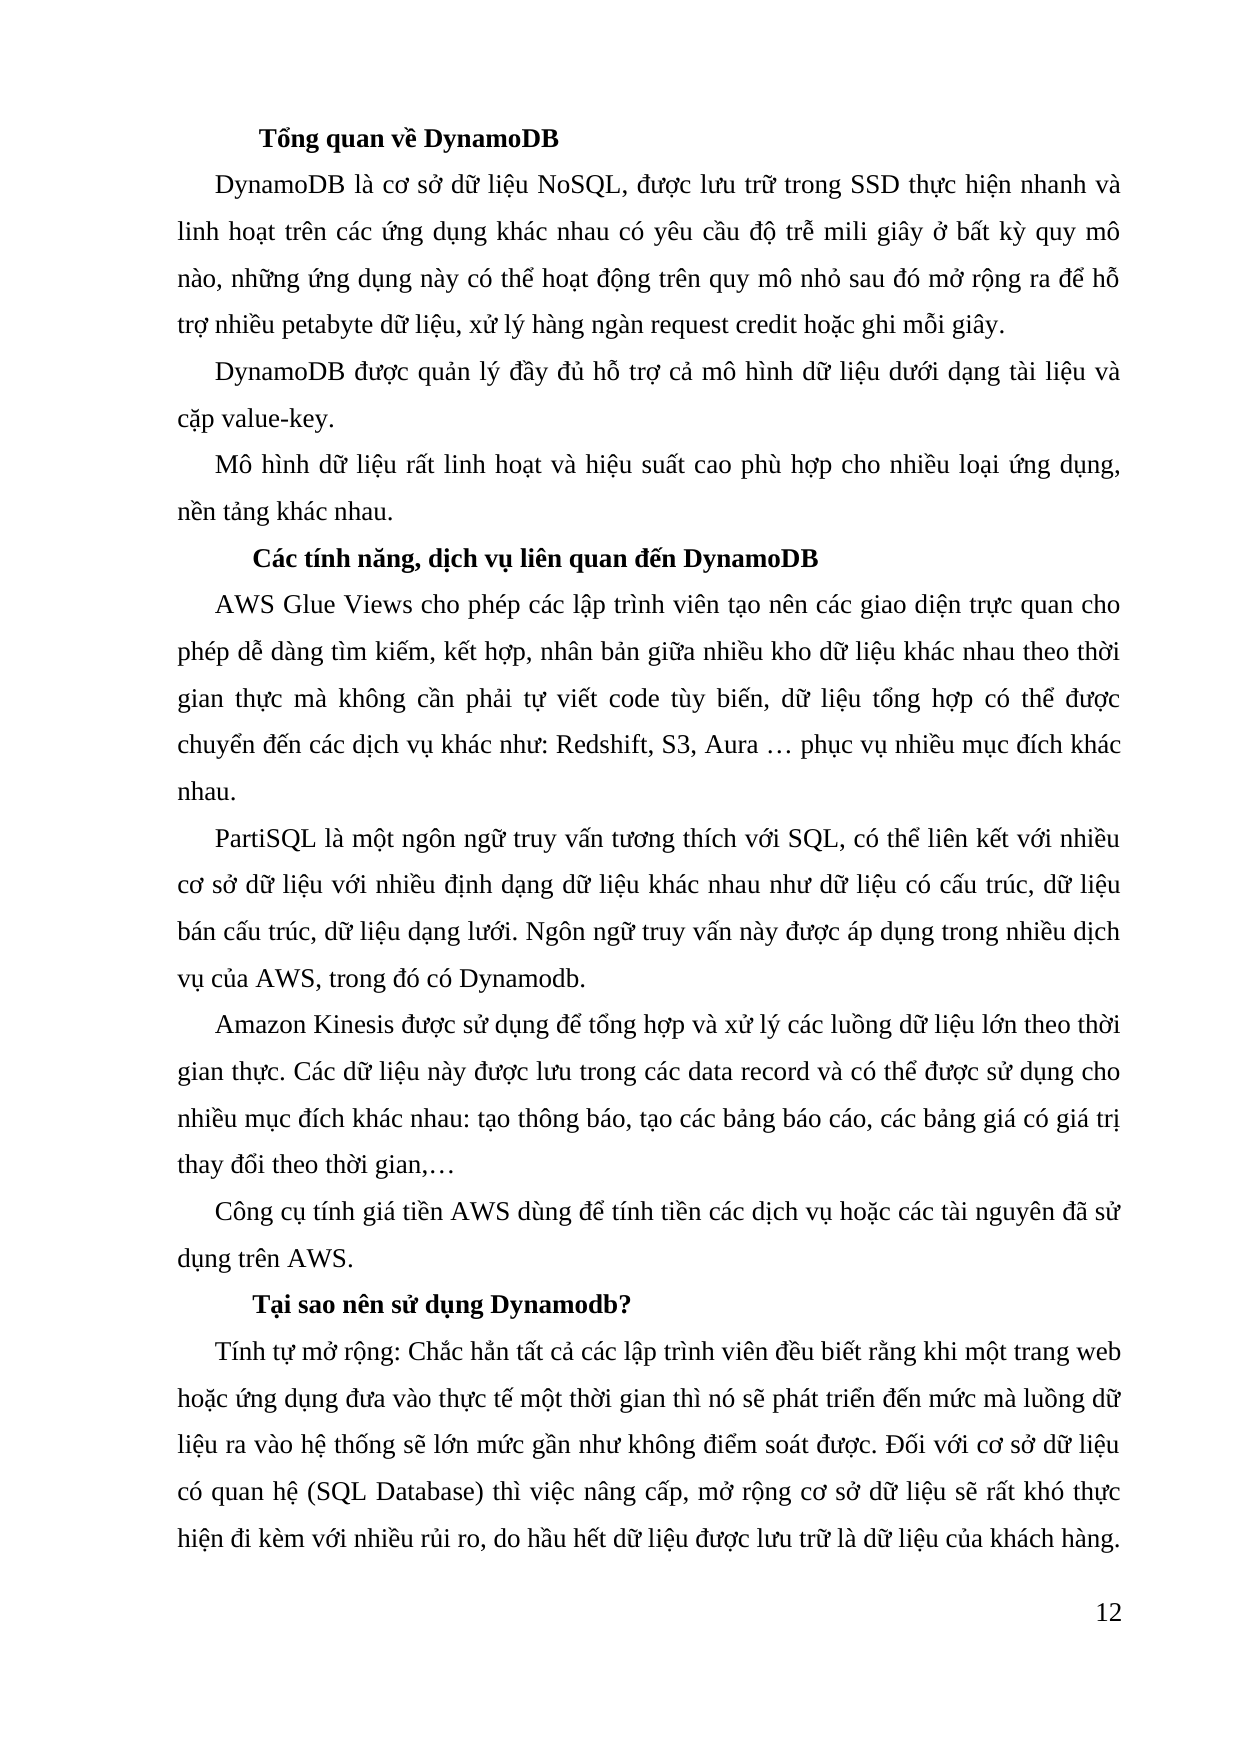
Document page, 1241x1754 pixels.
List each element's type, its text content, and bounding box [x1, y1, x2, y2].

text Các tính năng, dịch vụ liên quan đến DynamoDB [252, 542, 1122, 573]
text AWS Glue Views cho phép các lập trình viên tạo nên các giao diện trực quan cho phép dễ dàng tìm kiếm, kết hợp, nhân bản giữa nhiều kho dữ liệu khác nhau theo thời gian thực mà không cần phải tự viết code tùy biến, dữ liệu tổng hợp có thể được chuyển đến các dịch vụ khác như: Redshift, S3, Aura … phục vụ nhiều mục đích khác nhau. [177, 588, 1122, 806]
text PartiSQL là một ngôn ngữ truy vấn tương thích với SQL, có thể liên kết với nhiều cơ sở dữ liệu với nhiều định dạng dữ liệu khác nhau như dữ liệu có cấu trúc, dữ liệu bán cấu trúc, dữ liệu dạng lưới. Ngôn ngữ truy vấn này được áp dụng trong nhiều dịch vụ của AWS, trong đó có Dynamodb. [177, 822, 1122, 993]
text Công cụ tính giá tiền AWS dùng để tính tiền các dịch vụ hoặc các tài nguyên đã sử dụng trên AWS. [177, 1195, 1122, 1273]
text DynamoDB là cơ sở dữ liệu NoSQL, được lưu trữ trong SSD thực hiện nhanh và linh hoạt trên các ứng dụng khác nhau có yêu cầu độ trễ mili giây ở bất kỳ quy mô nào, những ứng dụng này có thể hoạt động trên quy mô nhỏ sau đó mở rộng ra để hỗ trợ nhiều petabyte dữ liệu, xử lý hàng ngàn request credit hoặc ghi mỗi giây. [177, 168, 1122, 339]
text Tại sao nên sử dụng Dynamodb? [252, 1288, 1122, 1319]
text DynamoDB được quản lý đầy đủ hỗ trợ cả mô hình dữ liệu dưới dạng tài liệu và cặp value-key. [177, 355, 1122, 433]
text Mô hình dữ liệu rất linh hoạt và hiệu suất cao phù hợp cho nhiều loại ứng dụng, nền tảng khác nhau. [177, 448, 1122, 526]
text Amazon Kinesis được sử dụng để tổng hợp và xử lý các luồng dữ liệu lớn theo thời gian thực. Các dữ liệu này được lưu trong các data record và có thể được sử dụng cho nhiều mục đích khác nhau: tạo thông báo, tạo các bảng báo cáo, các bảng giá có giá trị thay đổi theo thời gian,… [177, 1008, 1122, 1179]
text Tổng quan về DynamoDB [252, 122, 1122, 153]
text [177, 1335, 1122, 1553]
